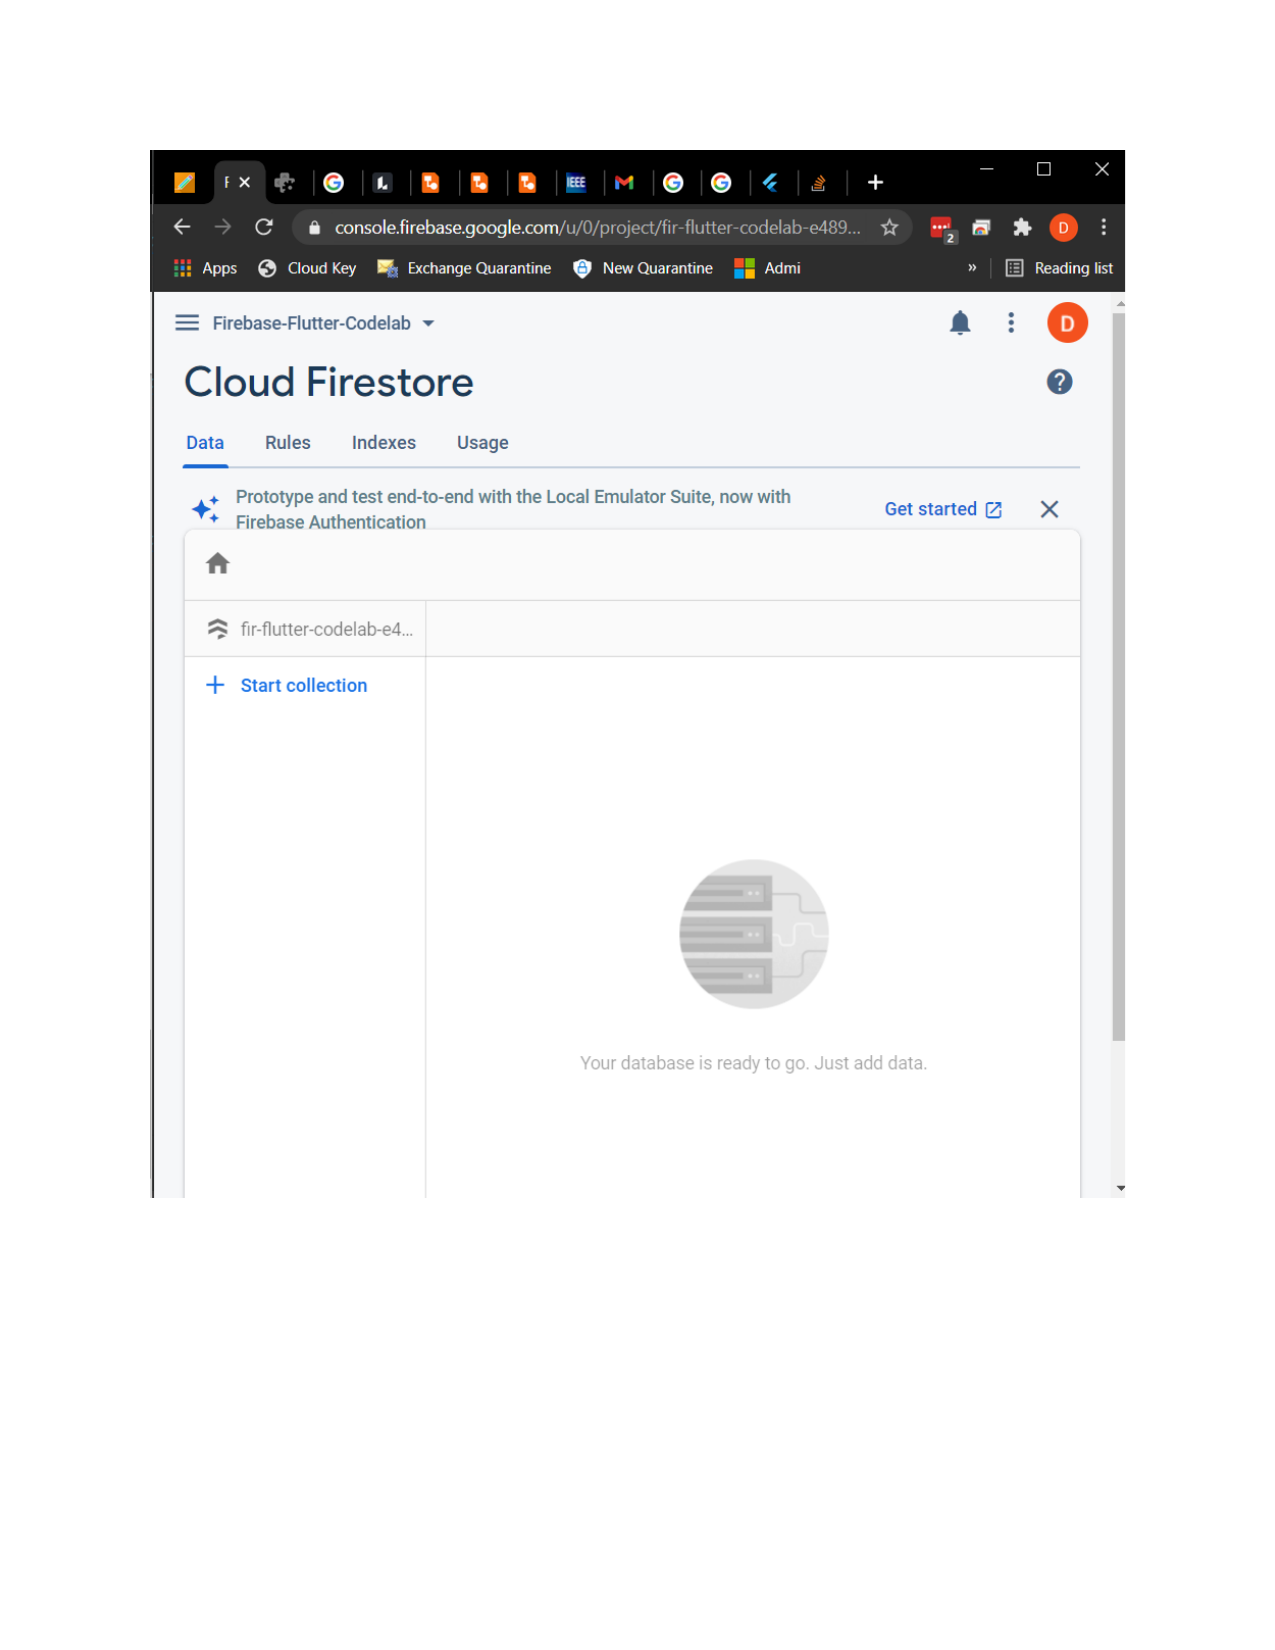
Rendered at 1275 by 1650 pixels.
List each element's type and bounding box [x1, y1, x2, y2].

picture [150, 150, 1125, 1198]
